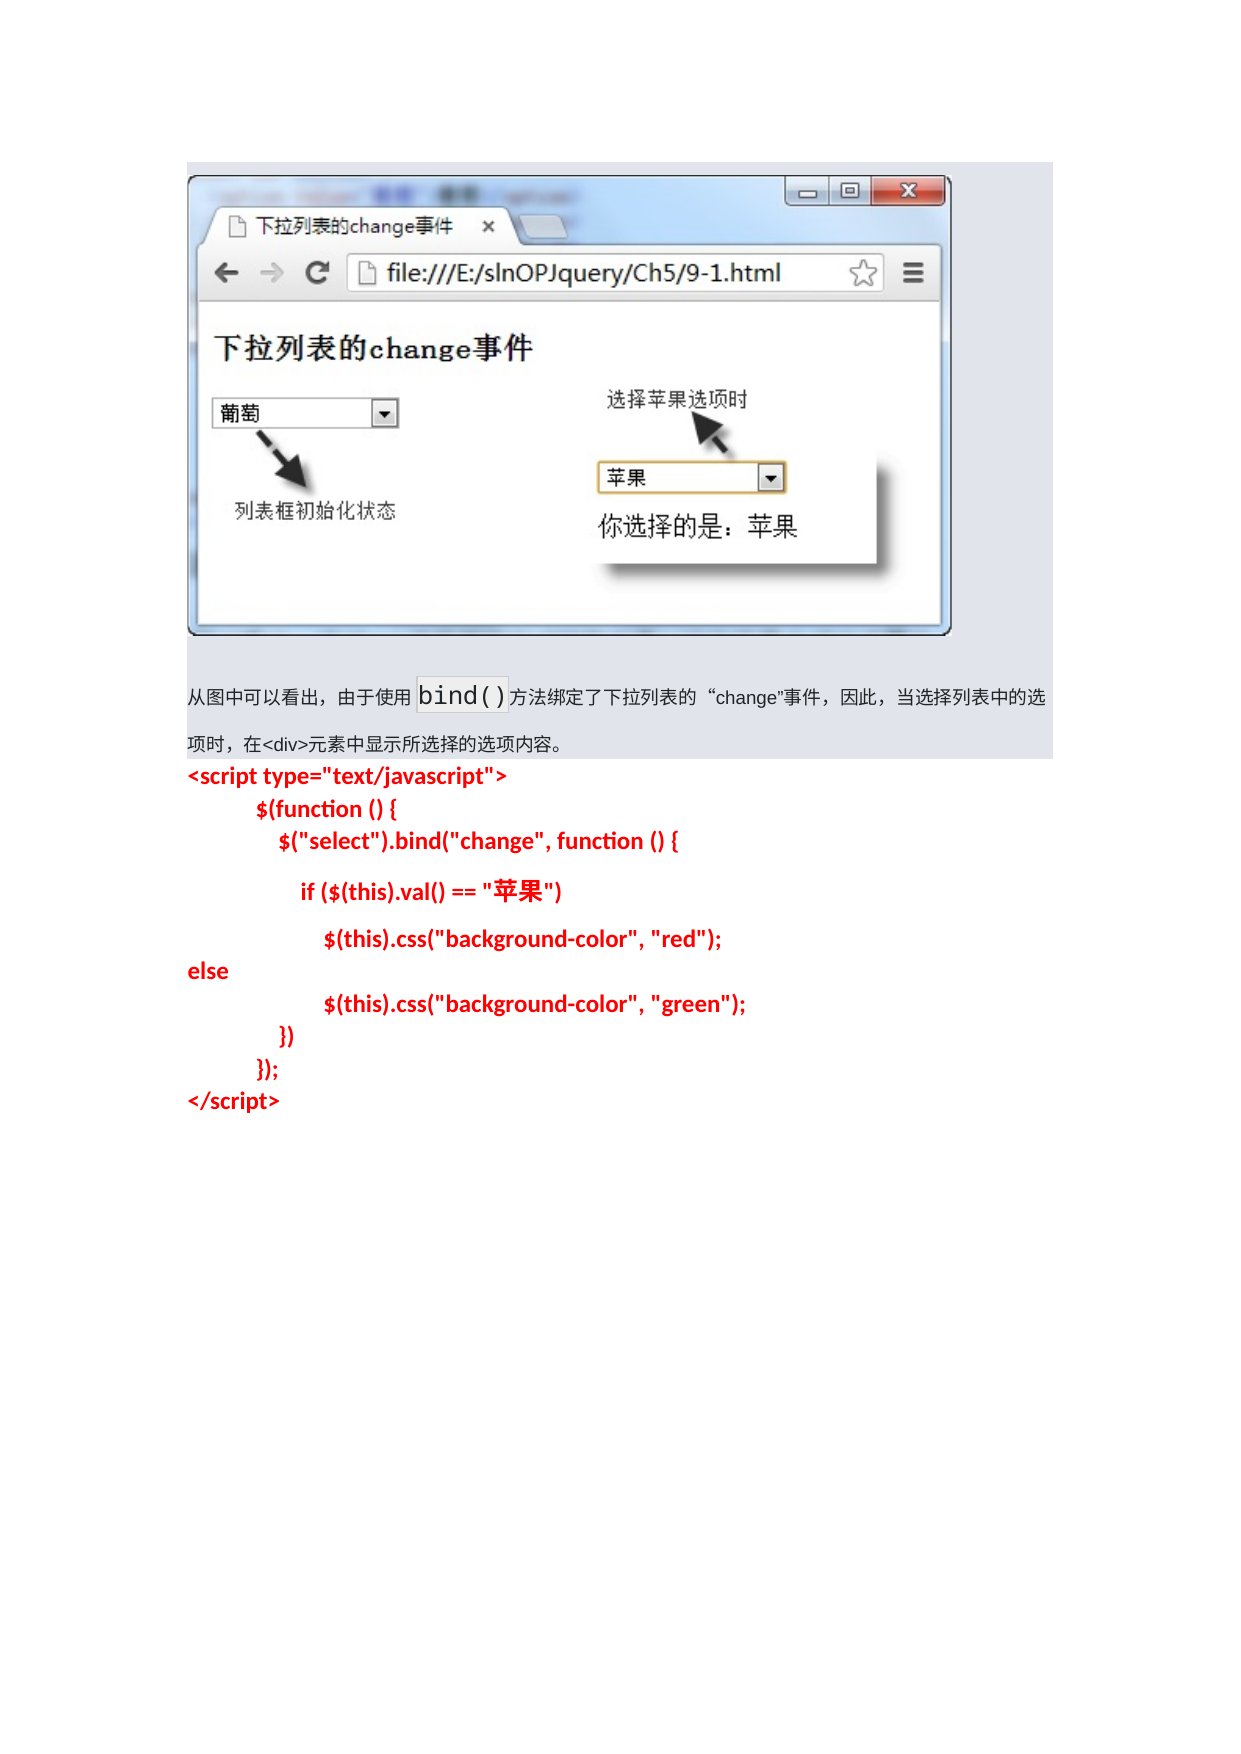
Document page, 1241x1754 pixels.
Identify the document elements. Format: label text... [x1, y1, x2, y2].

text $(function () { [187, 792, 1053, 824]
text }); [187, 1052, 1053, 1084]
text $(this).css("background-color", "green"); [187, 987, 1053, 1019]
text <script type="text/javascript"> [187, 759, 1053, 792]
text 从图中可以看出，由于使用bind()方法绑定了下拉列表的“change”事件，因此，当选择列表中的选项时，在<div>元素中显示所选择的选项内容。 [187, 662, 1053, 759]
picture [187, 175, 952, 636]
text </script> [187, 1084, 1053, 1117]
text }) [187, 1019, 1053, 1052]
text $(this).css("background-color", "red"); [187, 922, 1053, 954]
text if ($(this).val() == "苹果") [187, 857, 1053, 922]
text $("select").bind("change", function () { [187, 824, 1053, 857]
text else [187, 954, 1053, 987]
